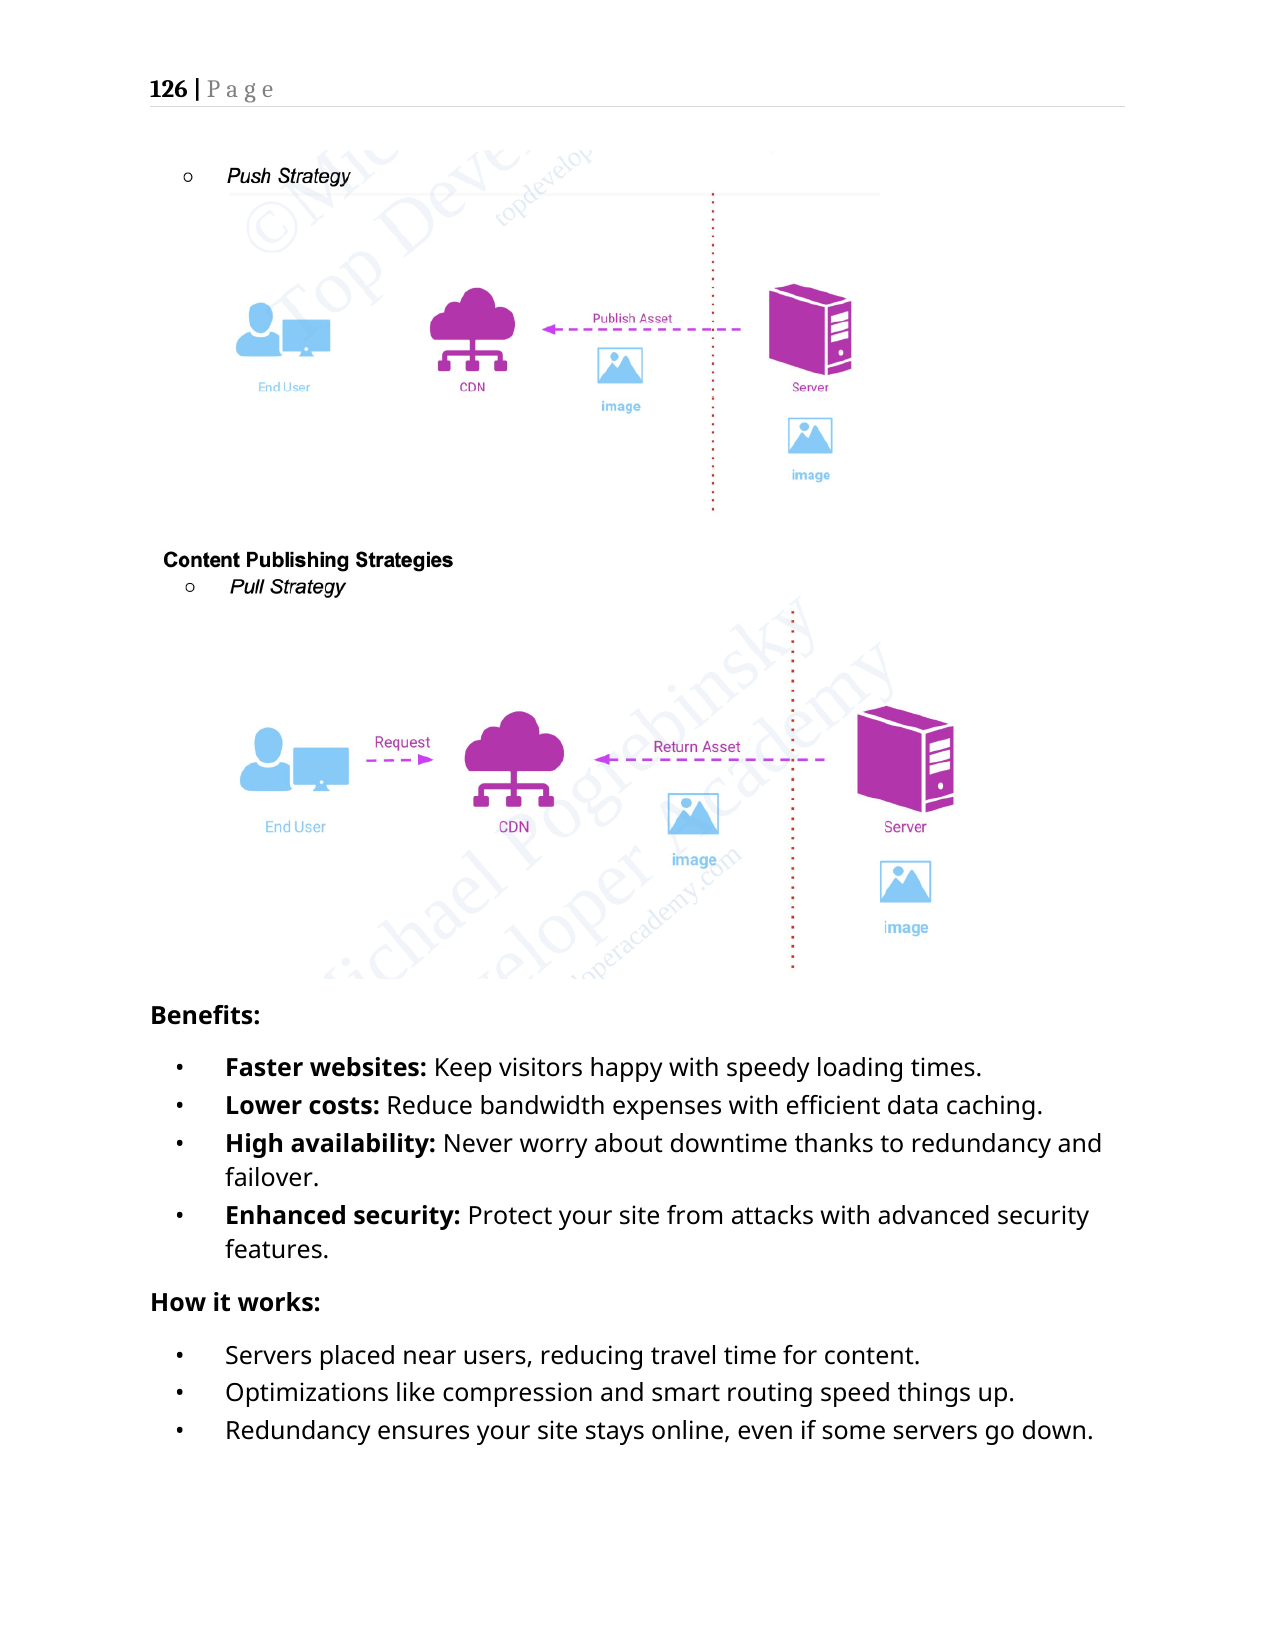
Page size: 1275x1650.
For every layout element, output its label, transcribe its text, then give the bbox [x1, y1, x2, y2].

list Optimizations like compression and smart routing speed things up. [175, 1375, 1125, 1409]
list Lower costs: Reduce bandwidth expenses with efficient data caching. [175, 1088, 1125, 1122]
text How it works: [150, 1284, 1125, 1318]
list Servers placed near users, reducing travel time for content. [175, 1337, 1125, 1371]
list High availability: Never worry about downtime thanks to redundancy and failover. [175, 1126, 1125, 1194]
list Enhanced security: Protect your site from attacks with advanced security features. [175, 1198, 1125, 1266]
list Faster websites: Keep visitors happy with speedy loading times. [175, 1050, 1125, 1084]
picture [150, 150, 1025, 529]
list Redundancy ensures your site stays online, even if some servers go down. [175, 1413, 1125, 1447]
picture [150, 547, 1025, 979]
text Benefits: [150, 997, 1125, 1031]
